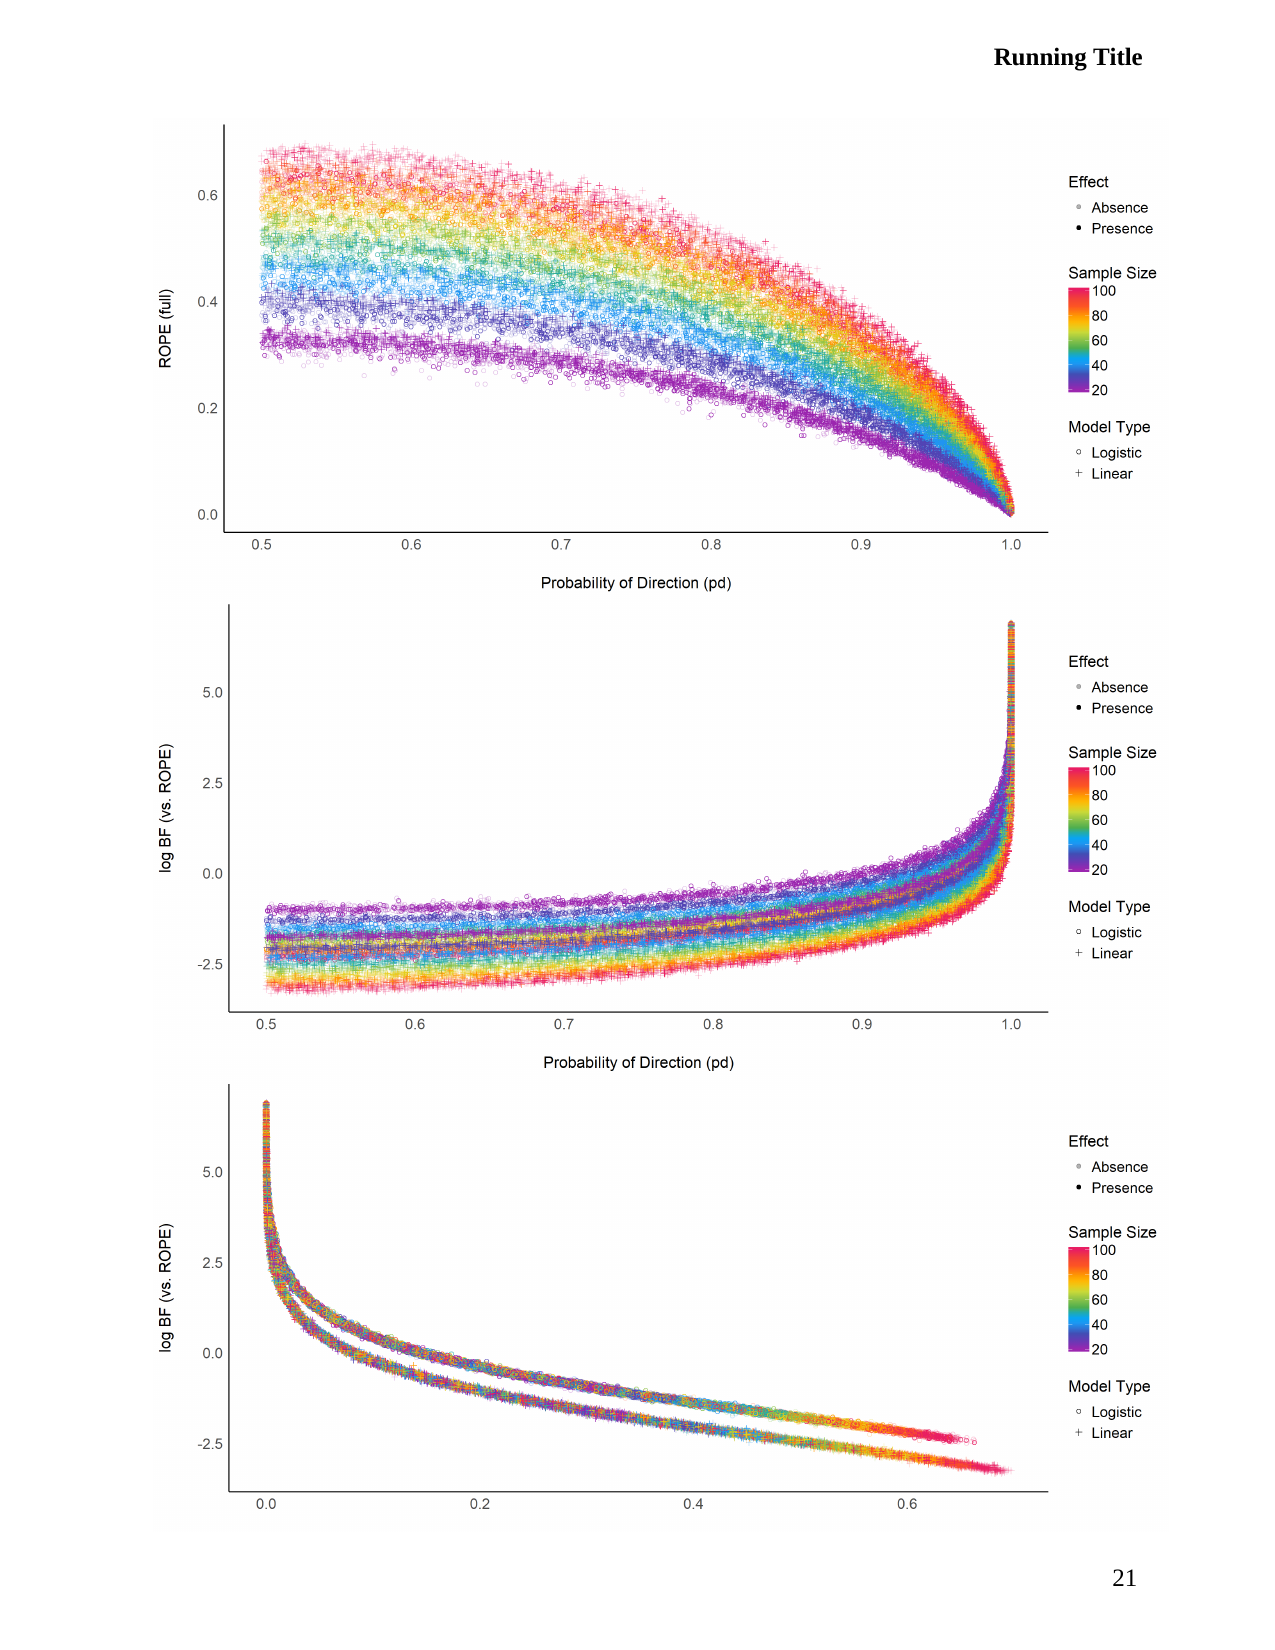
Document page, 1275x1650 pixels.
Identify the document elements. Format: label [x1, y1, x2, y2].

picture [152, 118, 1169, 1532]
